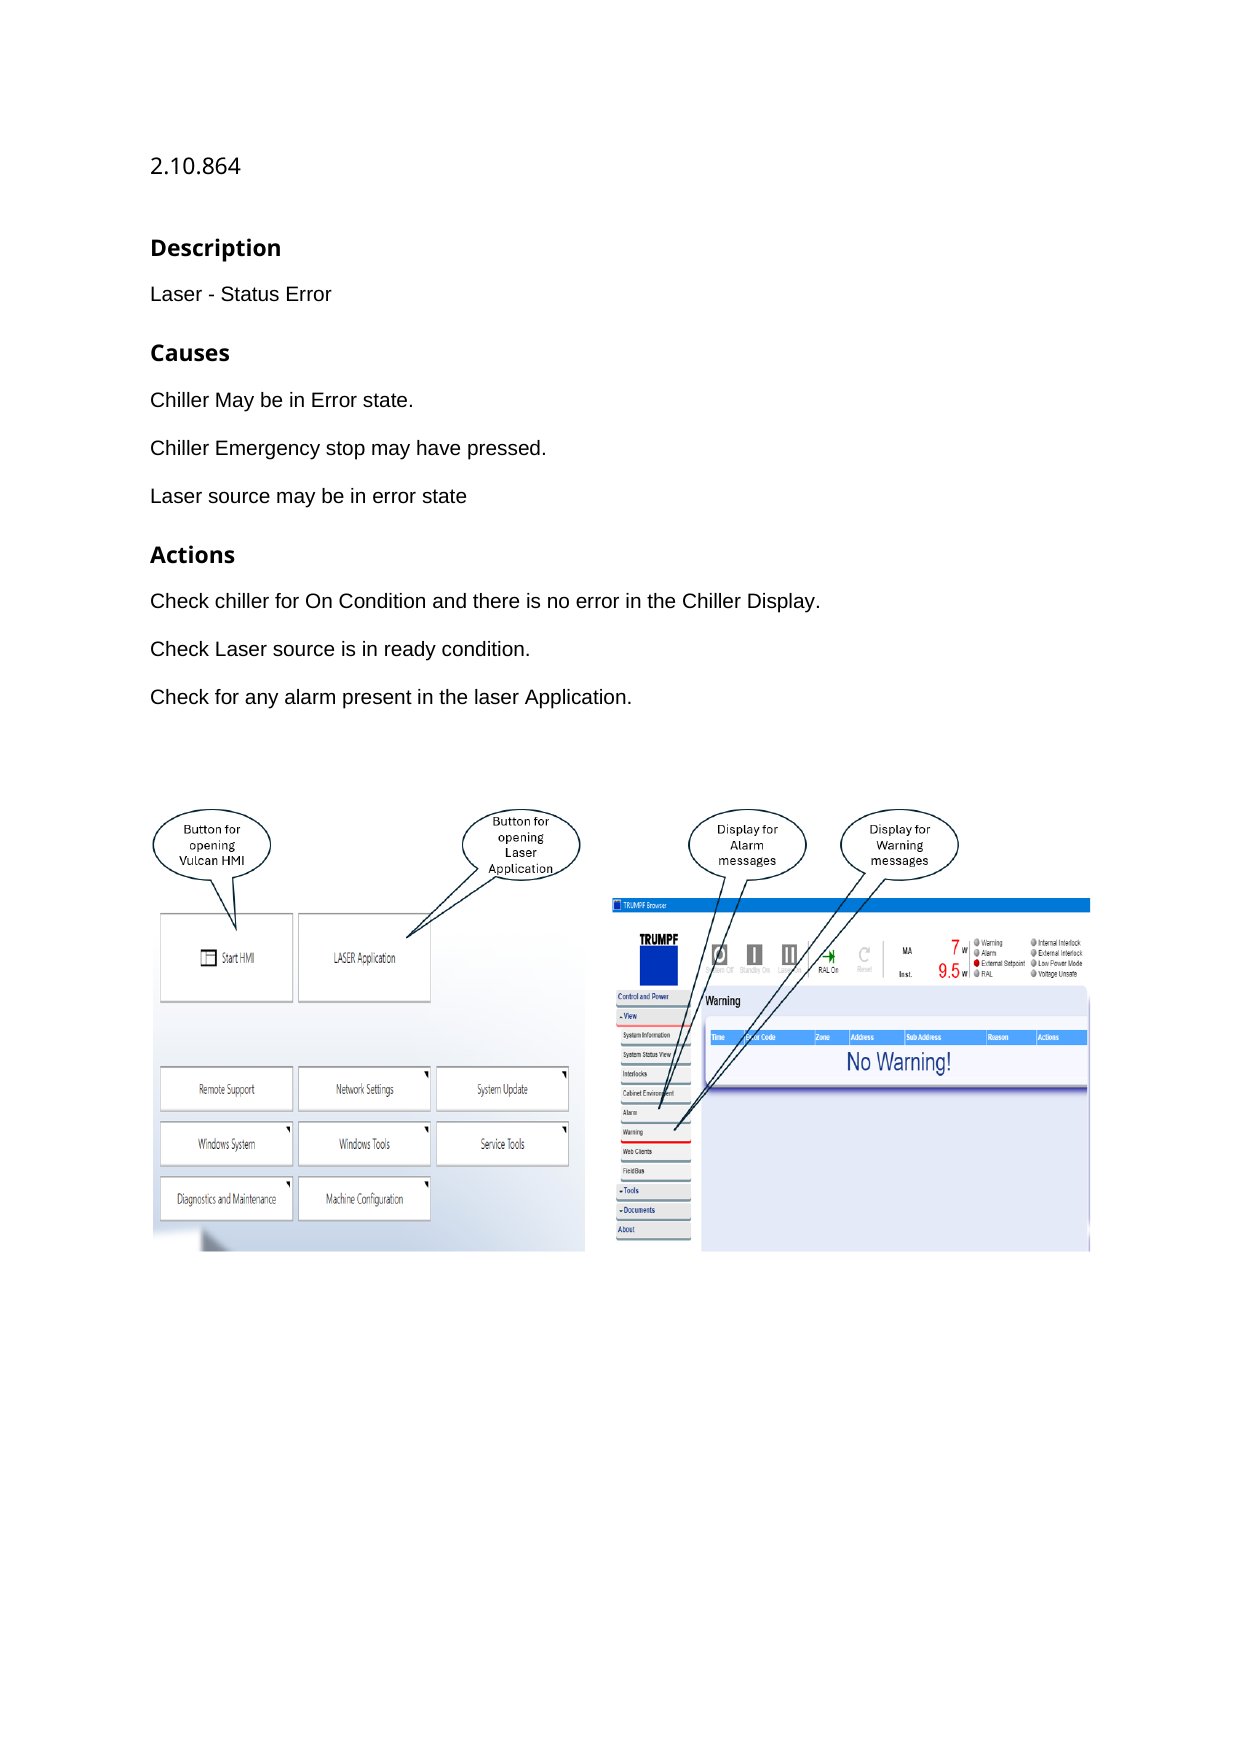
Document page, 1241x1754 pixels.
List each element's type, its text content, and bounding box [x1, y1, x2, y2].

text Check for any alarm present in the laser Application. [150, 685, 1090, 709]
text Actions [150, 539, 1090, 570]
text Description [150, 232, 1090, 263]
text Laser - Status Error [150, 282, 1090, 306]
text Laser source may be in error state [150, 483, 1090, 507]
text Check chiller for On Condition and there is no error in the Chiller Display. [150, 589, 1090, 613]
text Chiller May be in Error state. [150, 388, 1090, 412]
text Causes [150, 337, 1090, 368]
text 2.10.864 [150, 150, 1090, 181]
text Chiller Emergency stop may have pressed. [150, 436, 1090, 459]
picture [150, 804, 1091, 1257]
text Check Laser source is in ready condition. [150, 637, 1090, 661]
